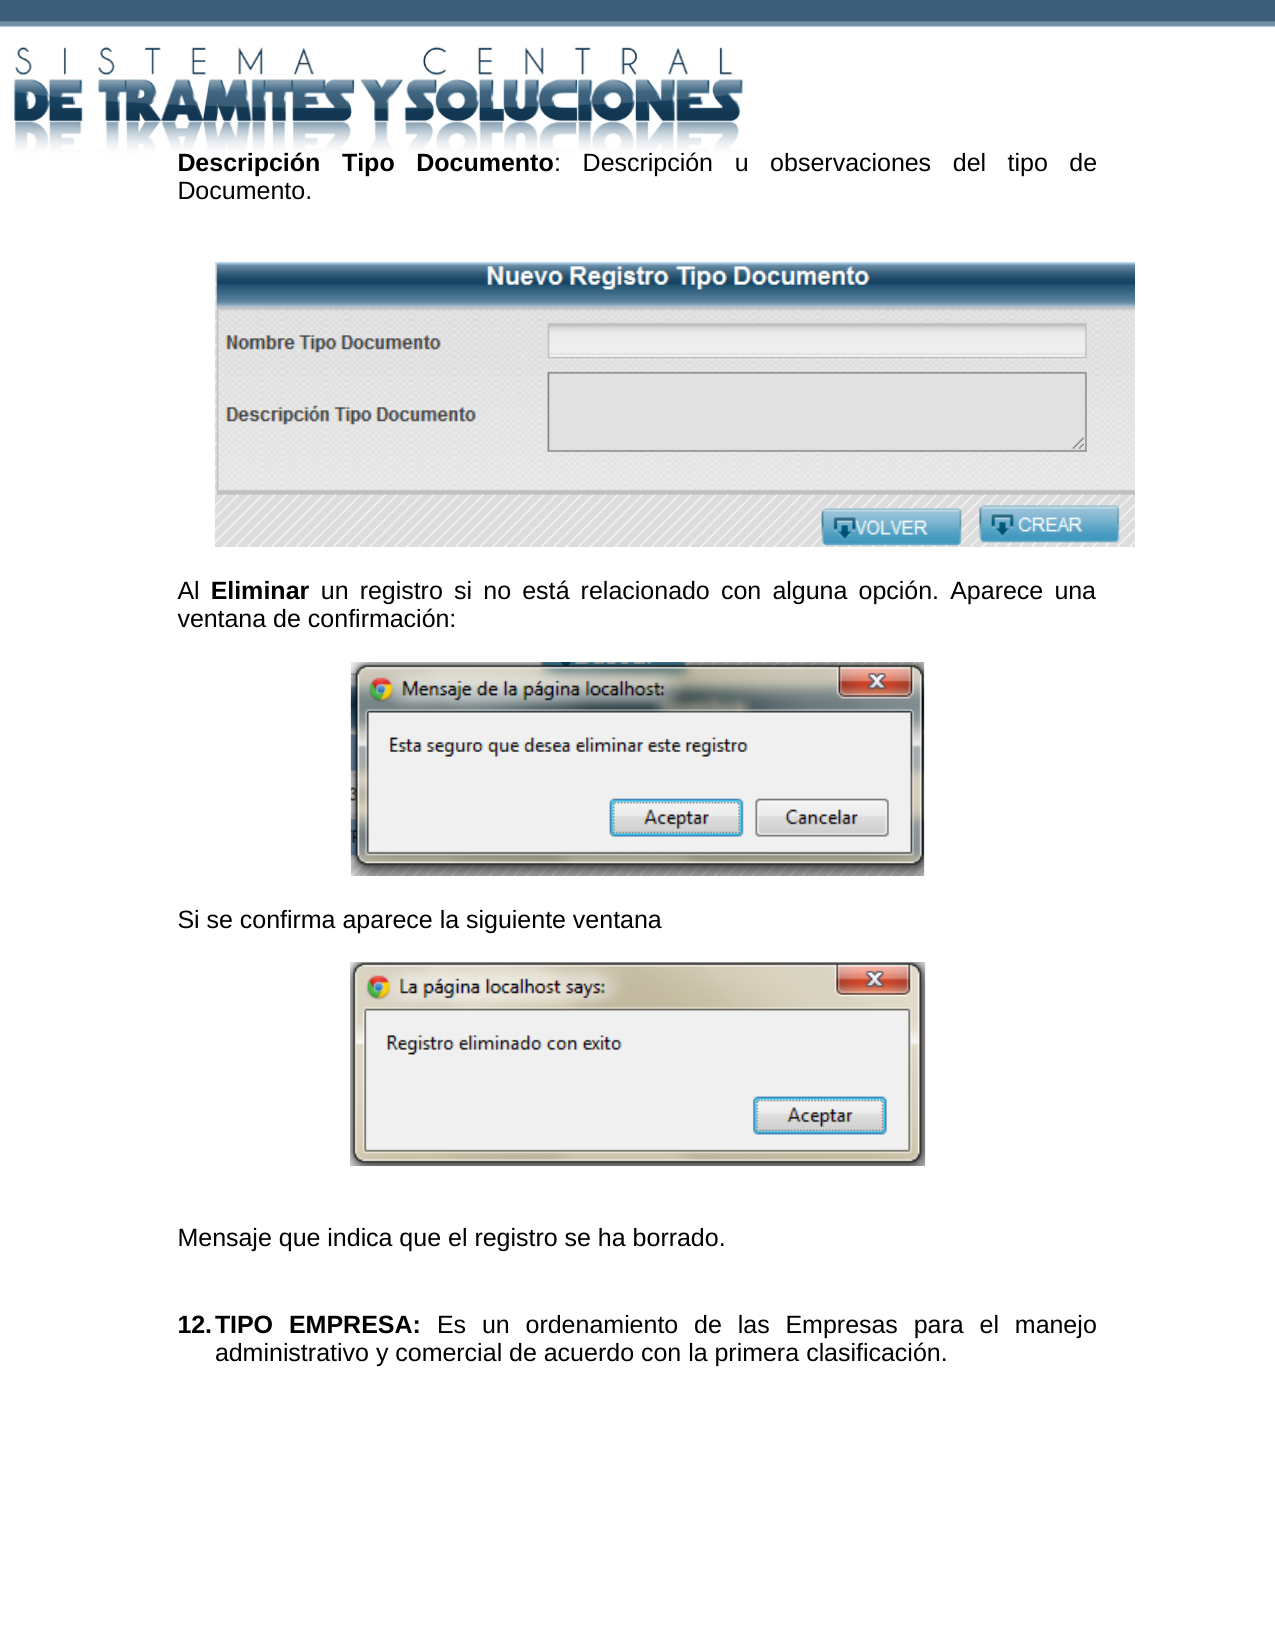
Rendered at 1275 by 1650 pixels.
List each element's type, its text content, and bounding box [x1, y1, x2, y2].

picture [214, 262, 1135, 547]
picture [350, 662, 925, 876]
picture [0, 0, 1275, 170]
list TIPO EMPRESA: Es un ordenamiento de las Empresas para el manejo administrativo y comercial de acuerdo con la primera clasificación. [177, 1309, 1098, 1367]
text Descripción Tipo Documento: Descripción u observaciones del tipo de Documento. [177, 148, 1098, 205]
text Al Eliminar un registro si no está relacionado con alguna opción. Aparece una ventana de confirmación: [177, 576, 1098, 633]
text Si se confirma aparece la siguiente ventana [177, 905, 1098, 933]
picture [350, 962, 926, 1166]
text Mensaje que indica que el registro se ha borrado. [177, 1223, 1098, 1252]
